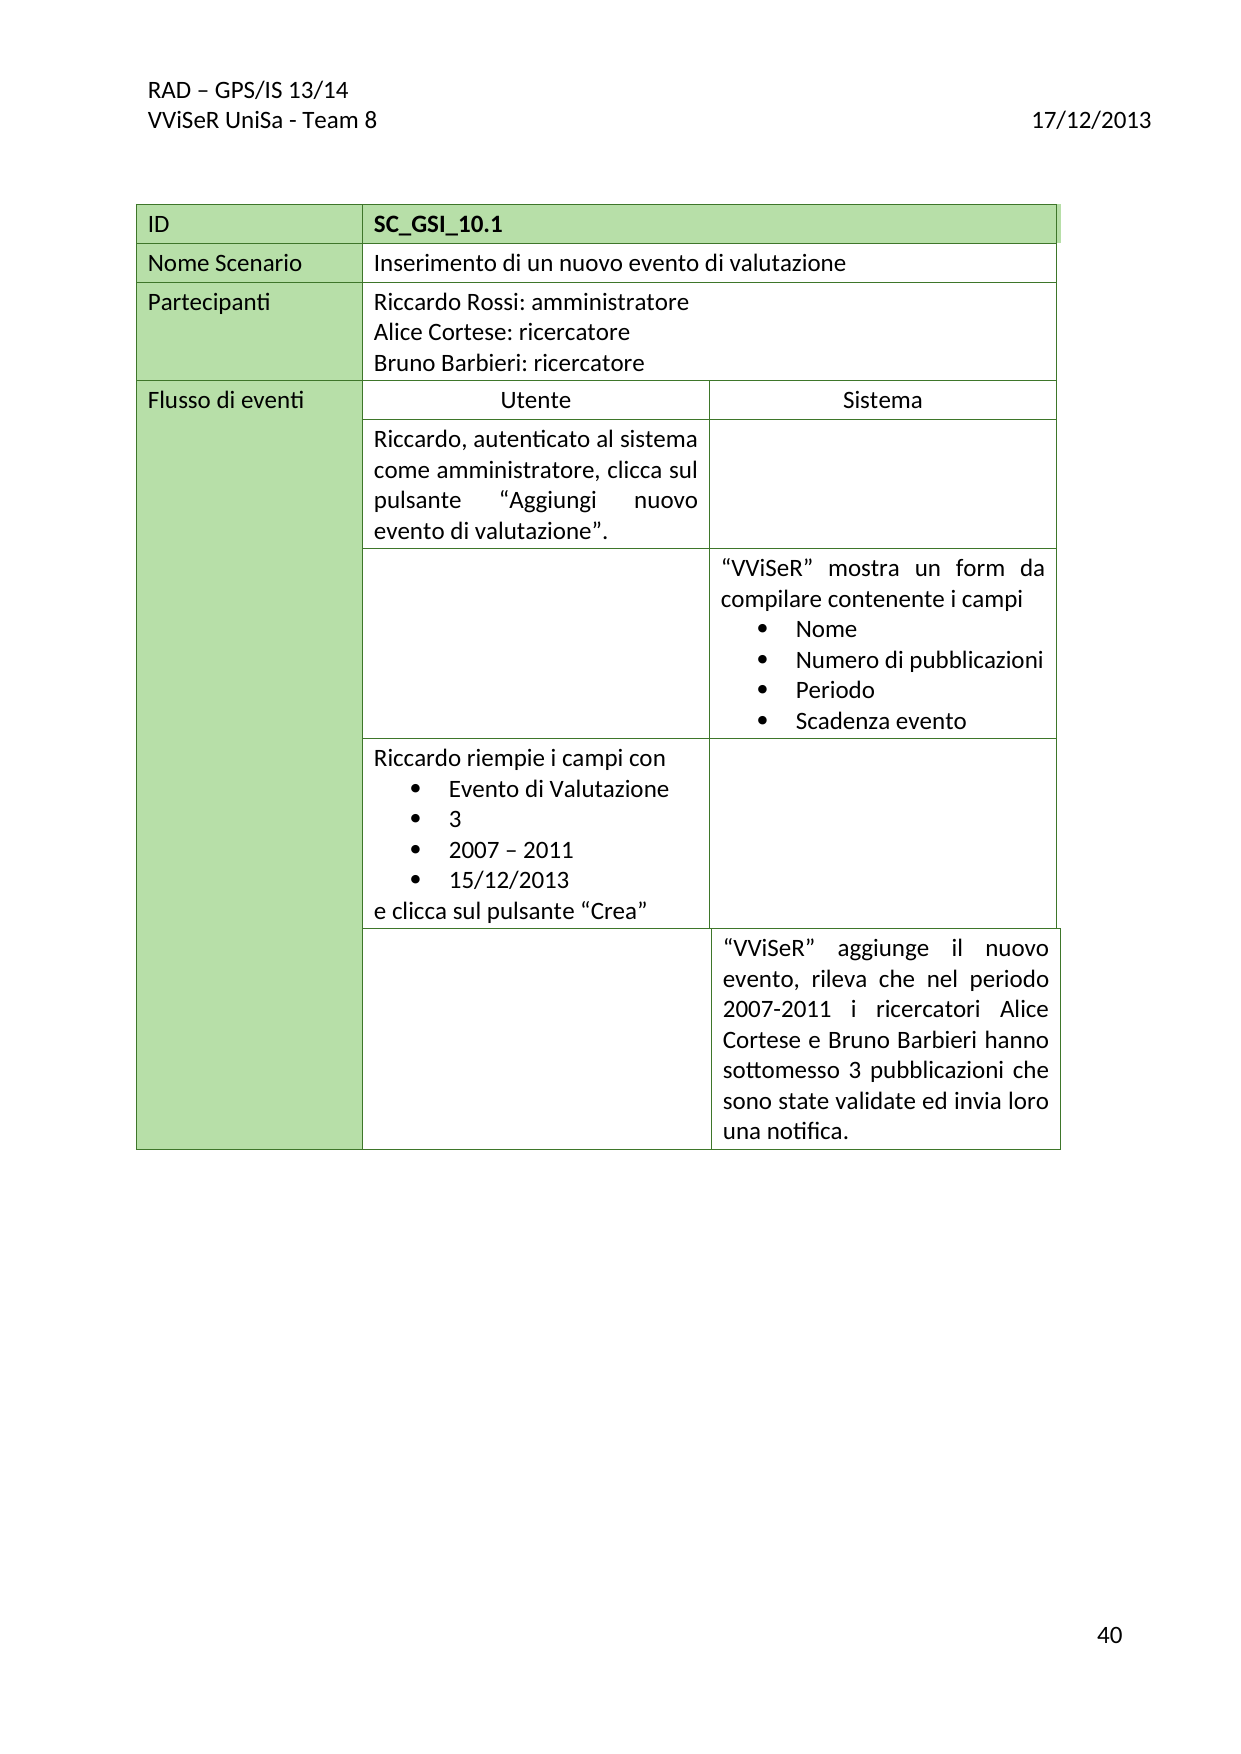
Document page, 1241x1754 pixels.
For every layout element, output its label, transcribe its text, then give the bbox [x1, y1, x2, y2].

table_cell Nome Scenario [137, 244, 362, 282]
table_header SC_GSI_10.1 [363, 205, 1056, 243]
table_cell Flusso di eventi [137, 381, 362, 1149]
table_header ID [137, 205, 362, 243]
table_cell [363, 549, 709, 738]
table_cell Sistema [710, 381, 1056, 419]
table_cell Inserimento di un nuovo evento di valutazione [363, 244, 1056, 282]
table_cell Riccardo riempie i campi con Evento di Valutazione 3 2007 – 2011 15/12/2013 e clicca sul pulsante “Crea” [363, 739, 709, 928]
table_cell Partecipanti [137, 283, 362, 380]
table_cell [710, 739, 1056, 928]
table_cell Riccardo Rossi: amministratore Alice Cortese: ricercatore Bruno Barbieri: ricercatore [363, 283, 1056, 380]
table_cell “VViSeR” mostra un form da compilare contenente i campi Nome Numero di pubblicazioni Periodo Scadenza evento [710, 549, 1056, 738]
table_cell [710, 420, 1056, 548]
table_cell [363, 929, 711, 1149]
table_cell Utente [363, 381, 709, 419]
table_cell Riccardo, autenticato al sistema come amministratore, clicca sul pulsante “Aggiungi nuovo evento di valutazione”. [363, 420, 709, 548]
table_cell “VViSeR” aggiunge il nuovo evento, rileva che nel periodo 2007-2011 i ricercatori Alice Cortese e Bruno Barbieri hanno sottomesso 3 pubblicazioni che sono state validate ed invia loro una notifica. [712, 929, 1060, 1149]
